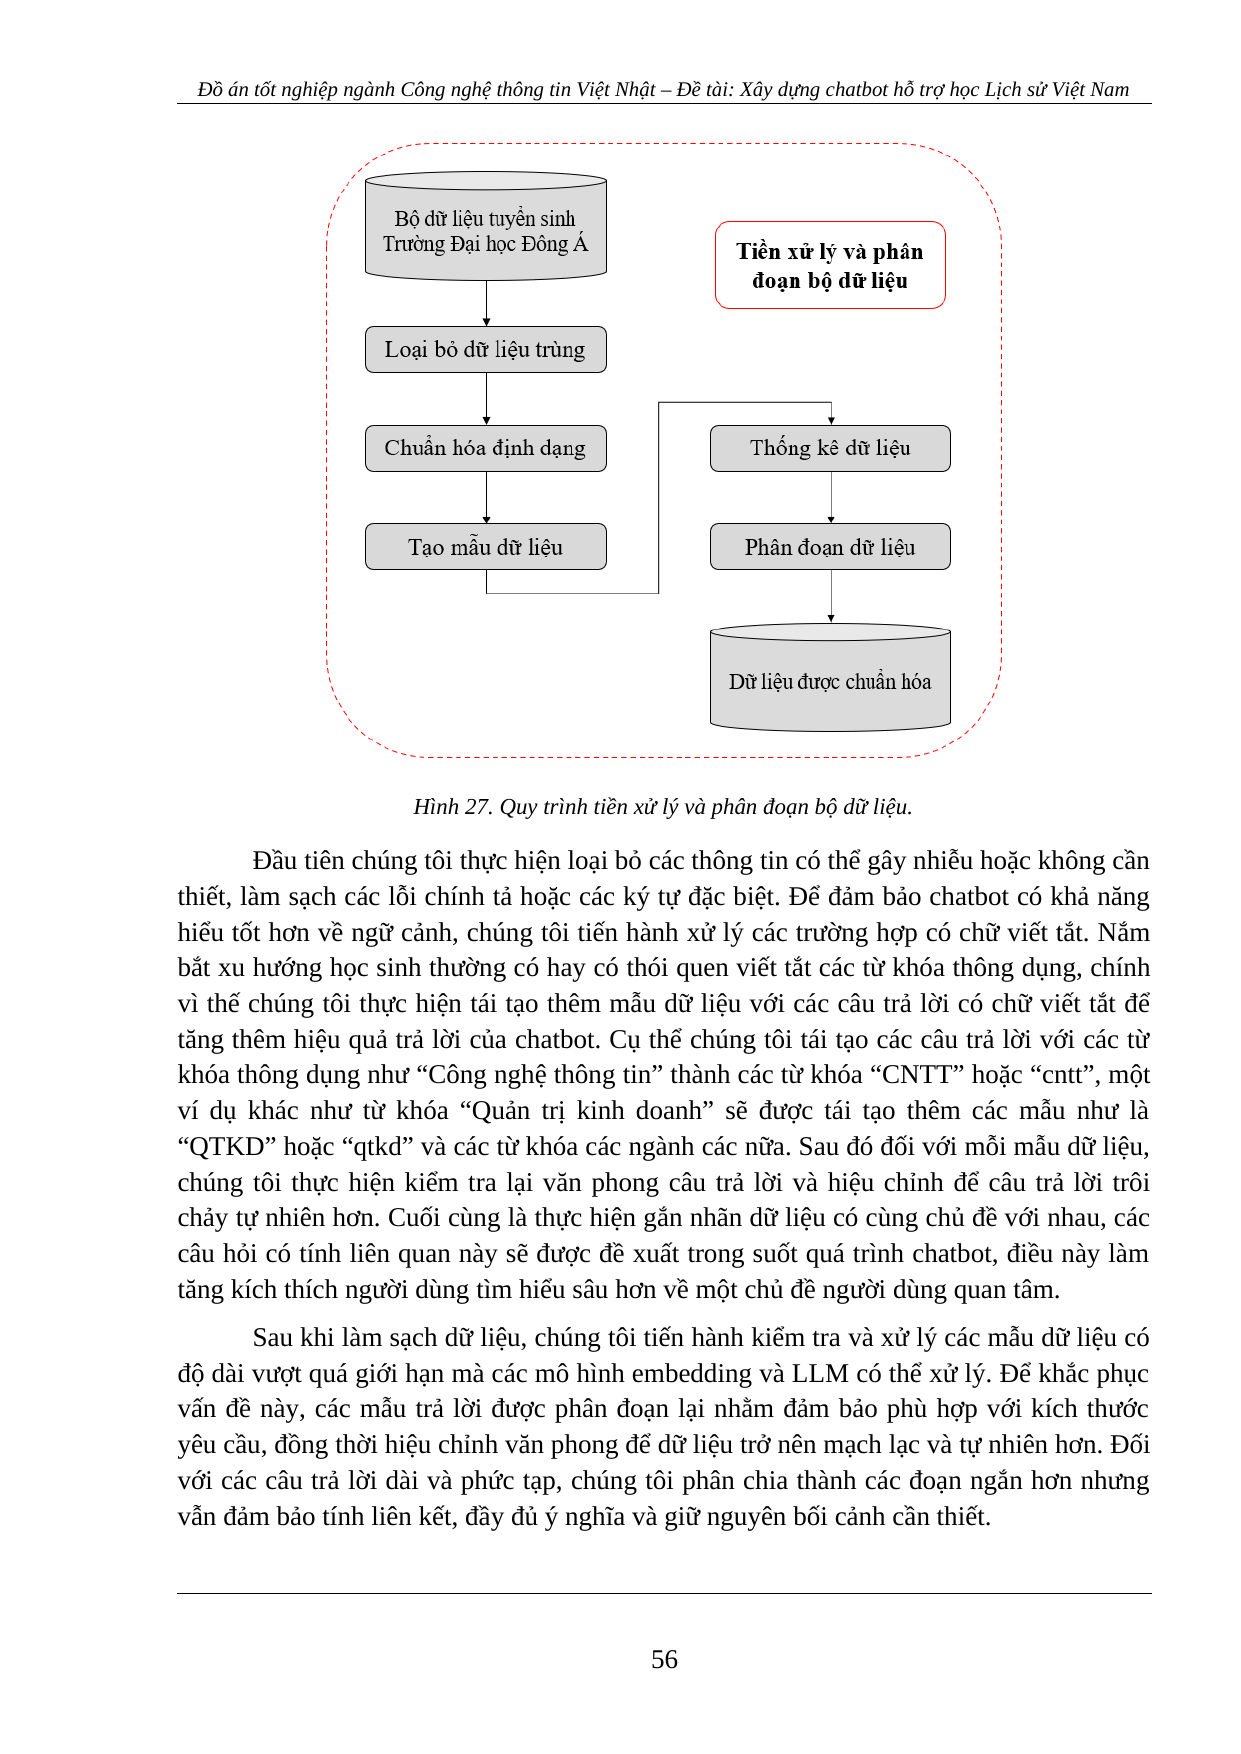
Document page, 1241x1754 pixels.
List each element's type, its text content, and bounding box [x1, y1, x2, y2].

text Sau khi làm sạch dữ liệu, chúng tôi tiến hành kiểm tra và xử lý các mẫu dữ liệu có độ dài vượt quá giới hạn mà các mô hình embedding và LLM có thể xử lý. Để khắc phục vấn đề này, các mẫu trả lời được phân đoạn lại nhằm đảm bảo phù hợp với kích thước yêu cầu, đồng thời hiệu chỉnh văn phong để dữ liệu trở nên mạch lạc và tự nhiên hơn. Đối với các câu trả lời dài và phức tạp, chúng tôi phân chia thành các đoạn ngắn hơn nhưng vẫn đảm bảo tính liên kết, đầy đủ ý nghĩa và giữ nguyên bối cảnh cần thiết. [177, 1321, 1152, 1531]
text Đầu tiên chúng tôi thực hiện loại bỏ các thông tin có thể gây nhiễu hoặc không cần thiết, làm sạch các lỗi chính tả hoặc các ký tự đặc biệt. Để đảm bảo chatbot có khả năng hiểu tốt hơn về ngữ cảnh, chúng tôi tiến hành xử lý các trường hợp có chữ viết tắt. Nắm bắt xu hướng học sinh thường có hay có thói quen viết tắt các từ khóa thông dụng, chính vì thế chúng tôi thực hiện tái tạo thêm mẫu dữ liệu với các câu trả lời có chữ viết tắt để tăng thêm hiệu quả trả lời của chatbot. Cụ thể chúng tôi tái tạo các câu trả lời với các từ khóa thông dụng như “Công nghệ thông tin” thành các từ khóa “CNTT” hoặc “cntt”, một ví dụ khác như từ khóa “Quản trị kinh doanh” sẽ được tái tạo thêm các mẫu như là “QTKD” hoặc “qtkd” và các từ khóa các ngành các nữa. Sau đó đối với mỗi mẫu dữ liệu, chúng tôi thực hiện kiểm tra lại văn phong câu trả lời và hiệu chỉnh để câu trả lời trôi chảy tự nhiên hơn. Cuối cùng là thực hiện gắn nhãn dữ liệu có cùng chủ đề với nhau, các câu hỏi có tính liên quan này sẽ được đề xuất trong suốt quá trình chatbot, điều này làm tăng kích thích người dùng tìm hiểu sâu hơn về một chủ đề người dùng quan tâm. [177, 844, 1152, 1304]
picture [311, 119, 1018, 776]
